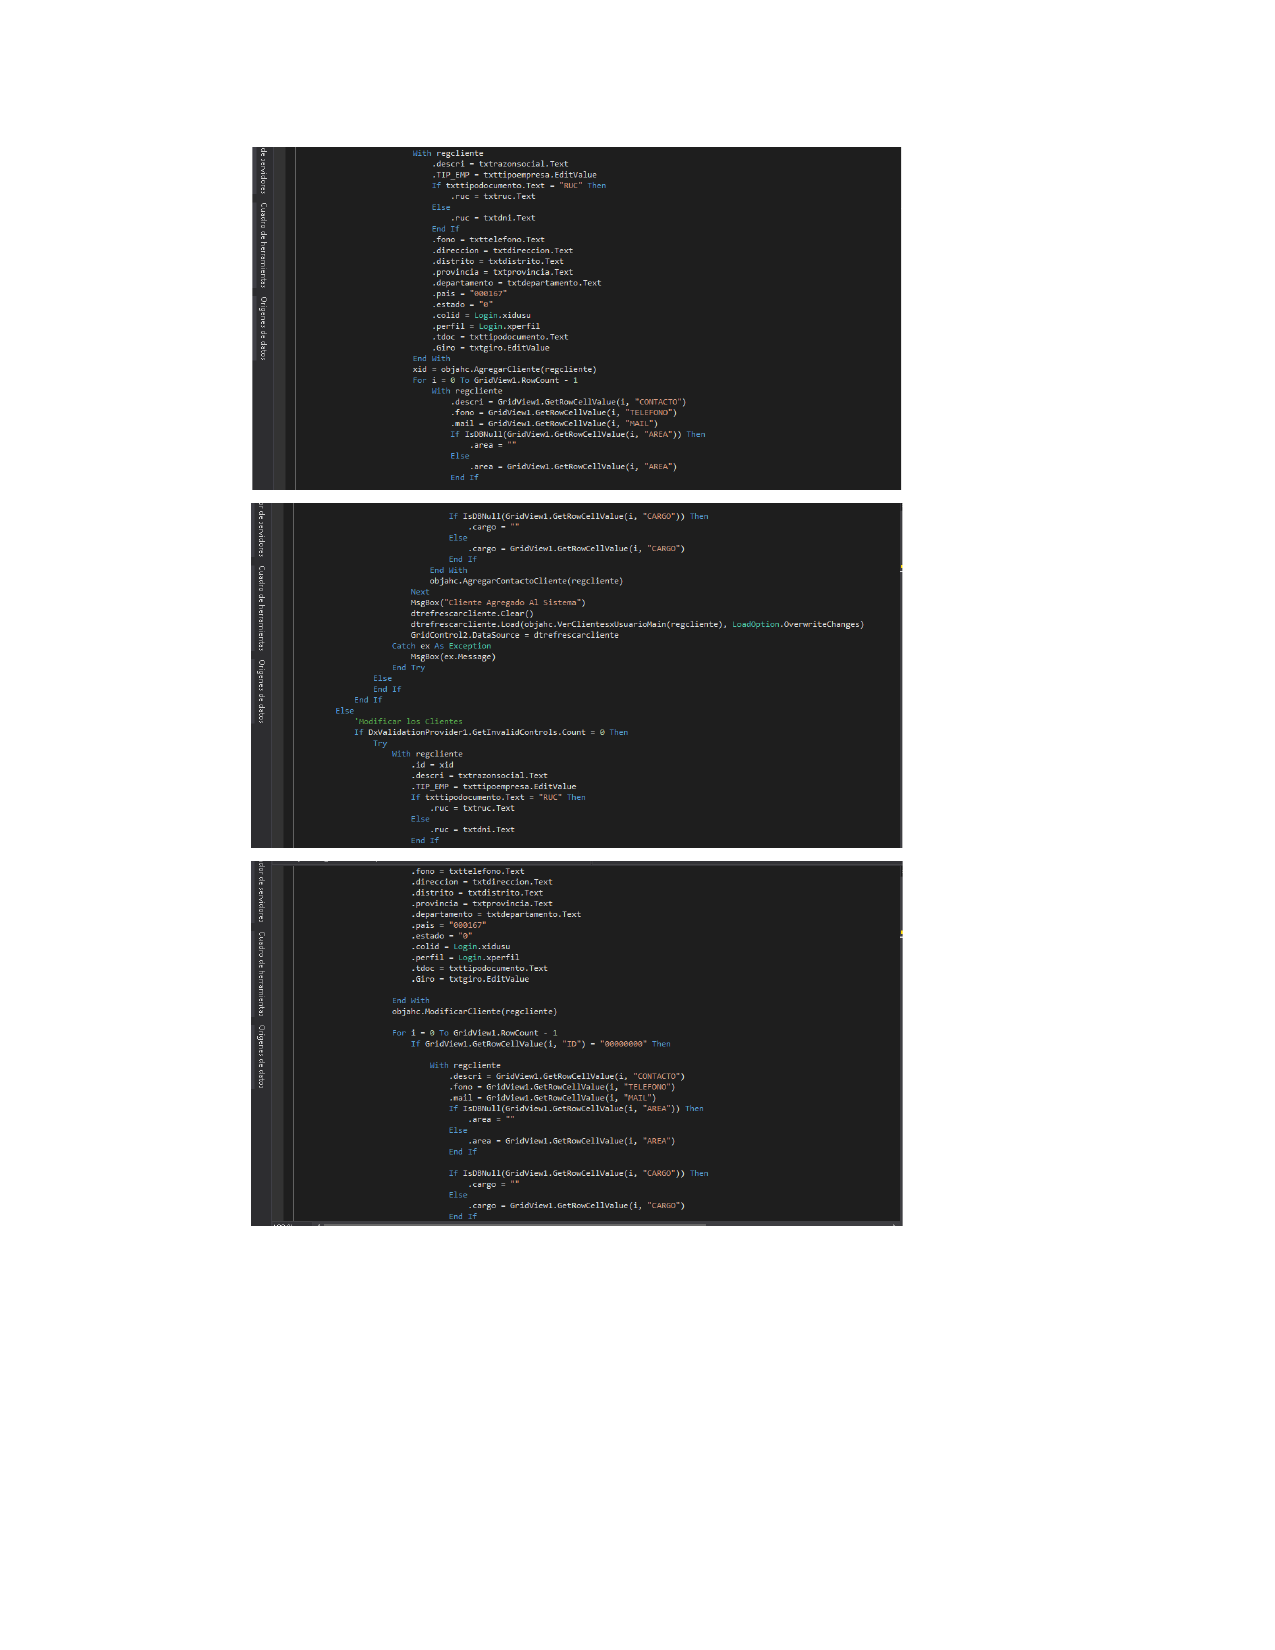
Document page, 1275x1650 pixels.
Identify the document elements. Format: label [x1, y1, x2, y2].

picture [251, 503, 903, 848]
picture [251, 861, 903, 1226]
picture [252, 147, 902, 490]
